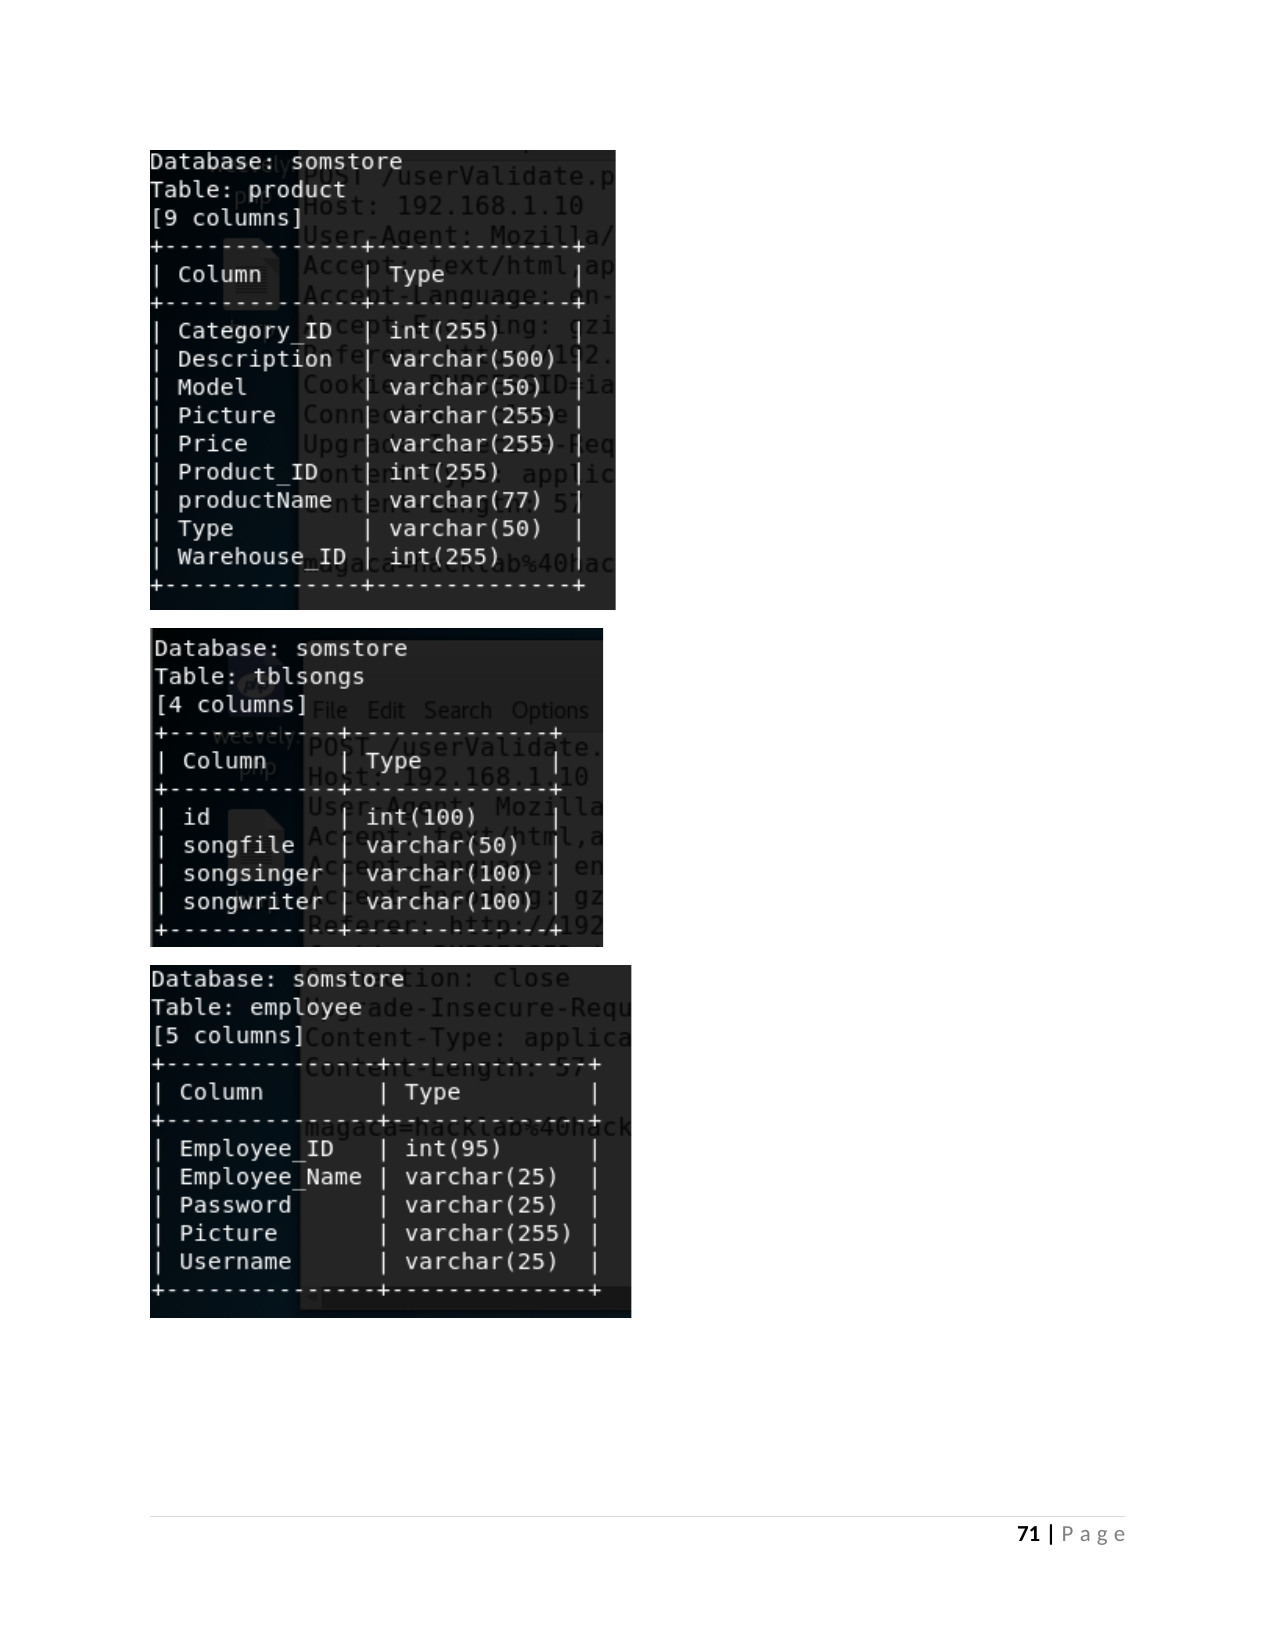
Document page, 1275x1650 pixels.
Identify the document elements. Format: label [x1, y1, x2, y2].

picture [150, 150, 616, 610]
picture [150, 628, 604, 947]
picture [150, 965, 632, 1318]
